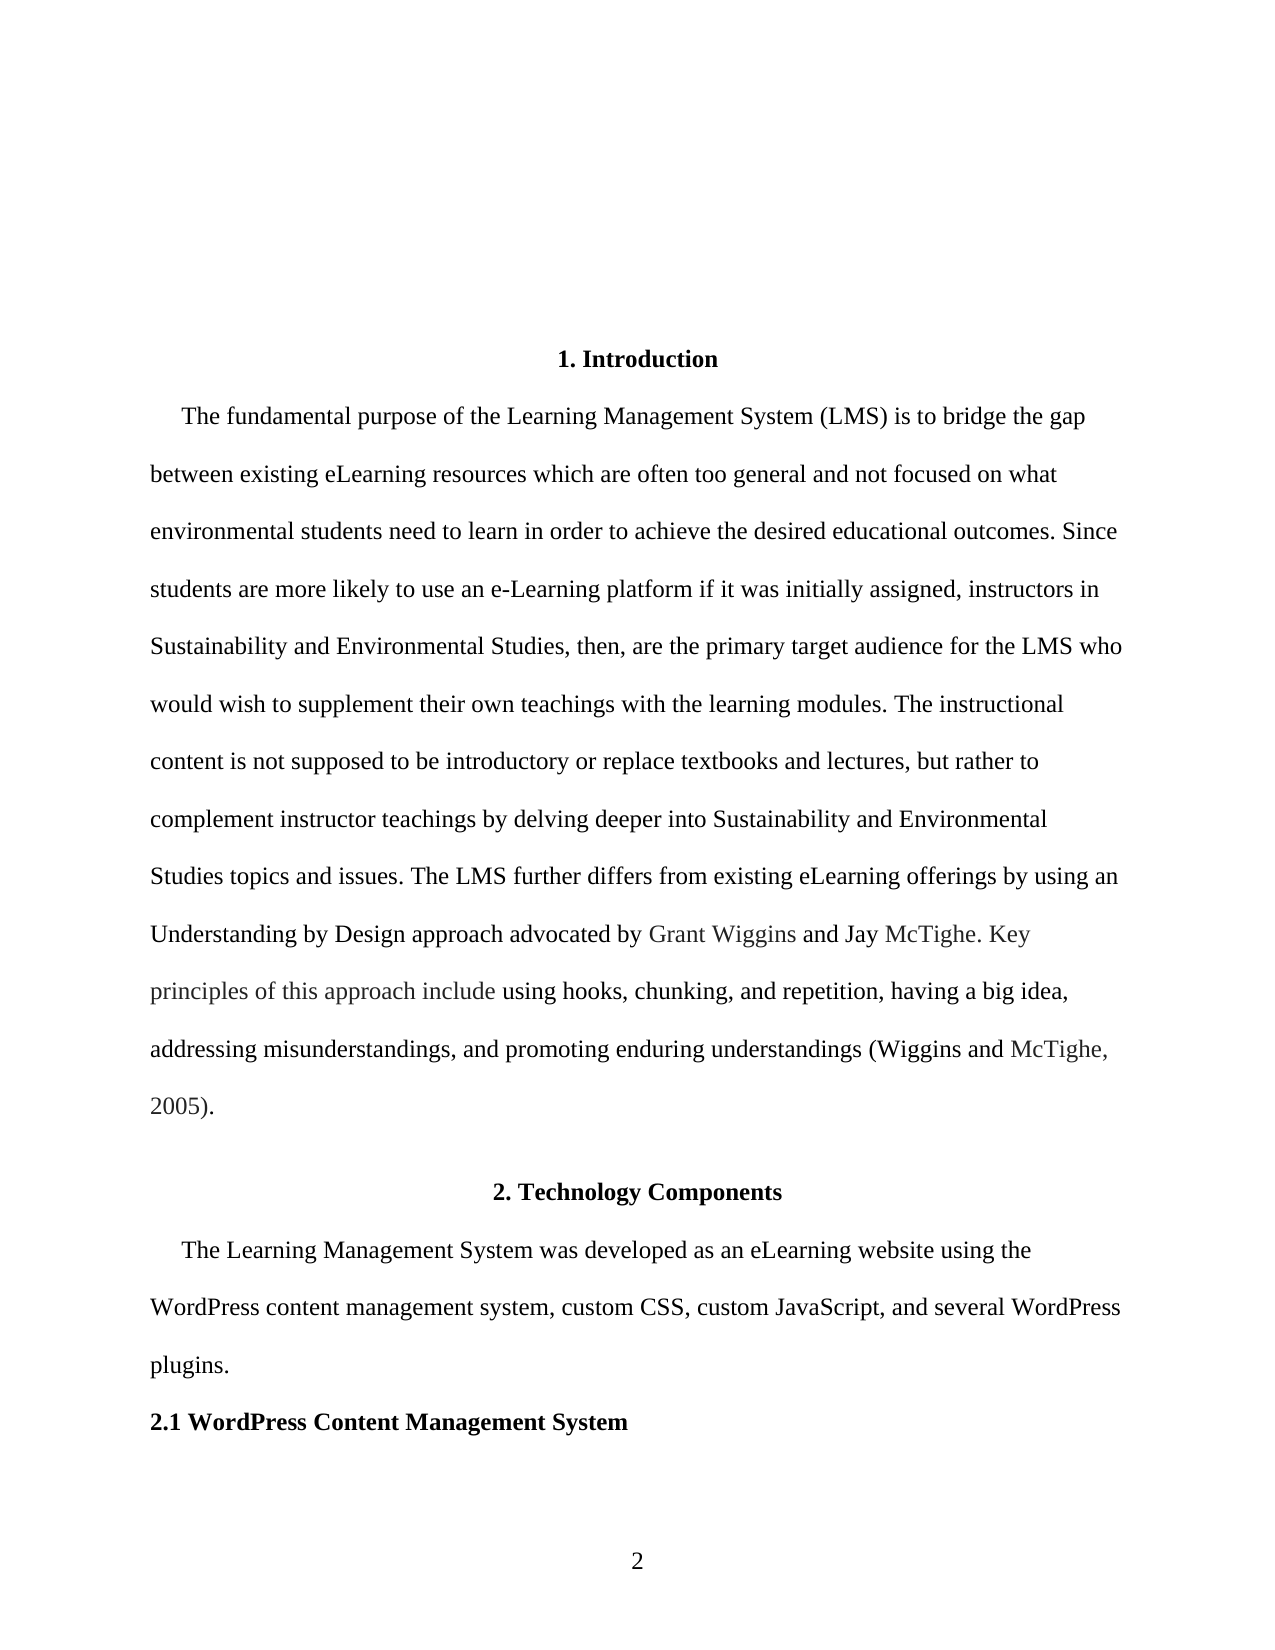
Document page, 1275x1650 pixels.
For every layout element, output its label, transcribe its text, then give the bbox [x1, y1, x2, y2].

text The fundamental purpose of the Learning Management System (LMS) is to bridge the gap between existing eLearning resources which are often too general and not focused on what environmental students need to learn in order to achieve the desired educational outcomes. Since students are more likely to use an e-Learning platform if it was initially assigned, instructors in Sustainability and Environmental Studies, then, are the primary target audience for the LMS who would wish to supplement their own teachings with the learning modules. The instructional content is not supposed to be introductory or replace textbooks and lectures, but rather to complement instructor teachings by delving deeper into Sustainability and Environmental Studies topics and issues. The LMS further differs from existing eLearning offerings by using an Understanding by Design approach advocated by Grant Wiggins and Jay McTighe. Key principles of this approach include using hooks, chunking, and repetition, having a big idea, addressing misunderstandings, and promoting enduring understandings (Wiggins and McTighe, 2005). [150, 401, 1125, 1120]
text 1. Introduction [150, 344, 1125, 372]
text 2. Technology Components [150, 1177, 1125, 1206]
text The Learning Management System was developed as an eLearning website using the WordPress content management system, custom CSS, custom JavaScript, and several WordPress plugins. [150, 1235, 1125, 1379]
text 2.1 WordPress Content Management System [150, 1407, 1125, 1436]
